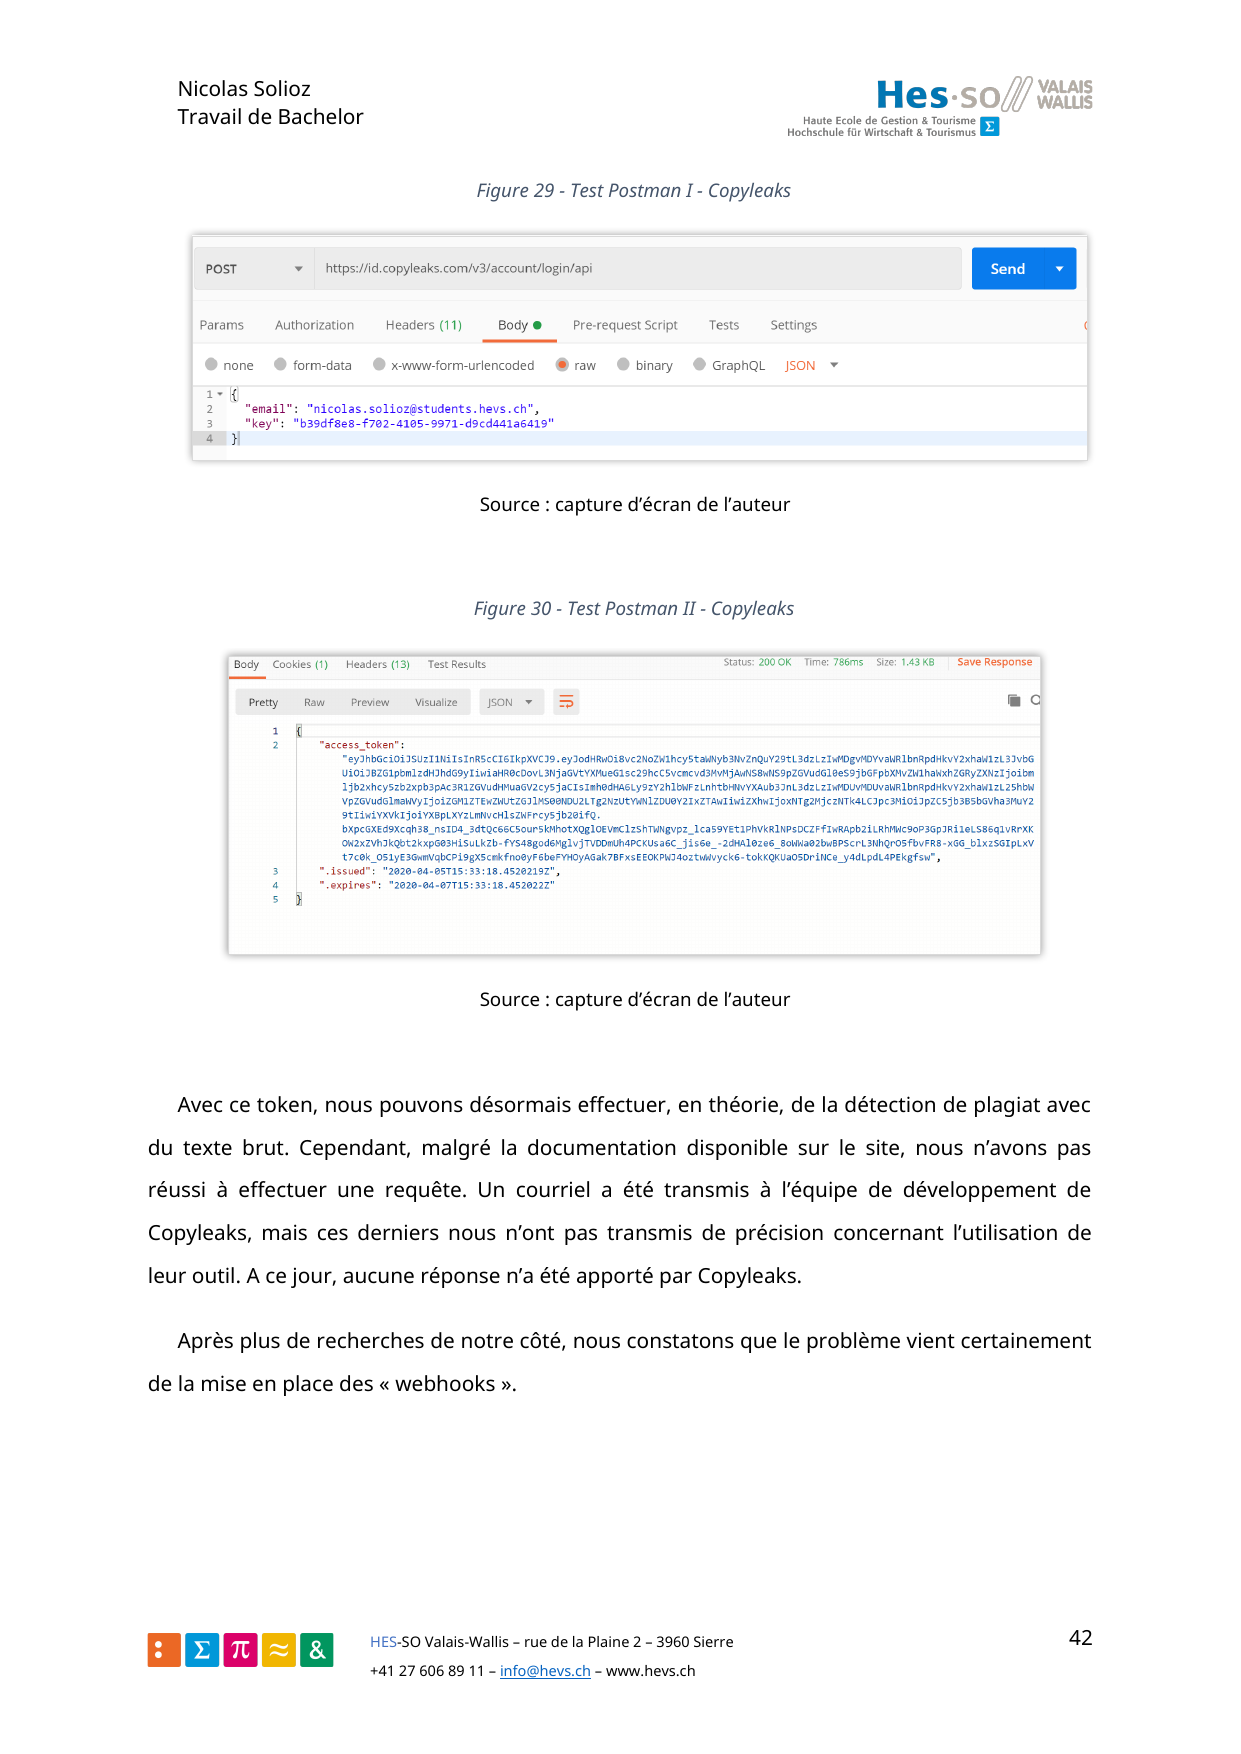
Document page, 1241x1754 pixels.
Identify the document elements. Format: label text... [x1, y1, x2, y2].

text Figure 29 - Test Postman I - Copyleaks [148, 177, 1093, 203]
picture [219, 1633, 334, 1667]
text Source : capture d’écran de l’auteur [148, 987, 1093, 1012]
text Après plus de recherches de notre côté, nous constatons que le problème vient certainement de la mise en place des « webhooks ». [148, 1326, 1093, 1397]
picture [193, 237, 1087, 460]
picture [196, 1642, 202, 1652]
text Avec ce token, nous pouvons désormais effectuer, en théorie, de la détection de plagiat avec du texte brut. Cependant, malgré la documentation disponible sur le site, nous n’avons pas réussi à effectuer une requête. Un courriel a été transmis à l’équipe de développement de Copyleaks, mais ces derniers nous n’ont pas transmis de précision concernant l’utilisation de leur outil. A ce jour, aucune réponse n’a été apporté par Copyleaks. [148, 1090, 1093, 1289]
picture [196, 1654, 209, 1658]
text Figure 30 - Test Postman II - Copyleaks [148, 595, 1093, 620]
text Source : capture d’écran de l’auteur [148, 491, 1093, 517]
picture [788, 76, 1093, 136]
picture [147, 1633, 185, 1667]
picture [229, 657, 1040, 954]
